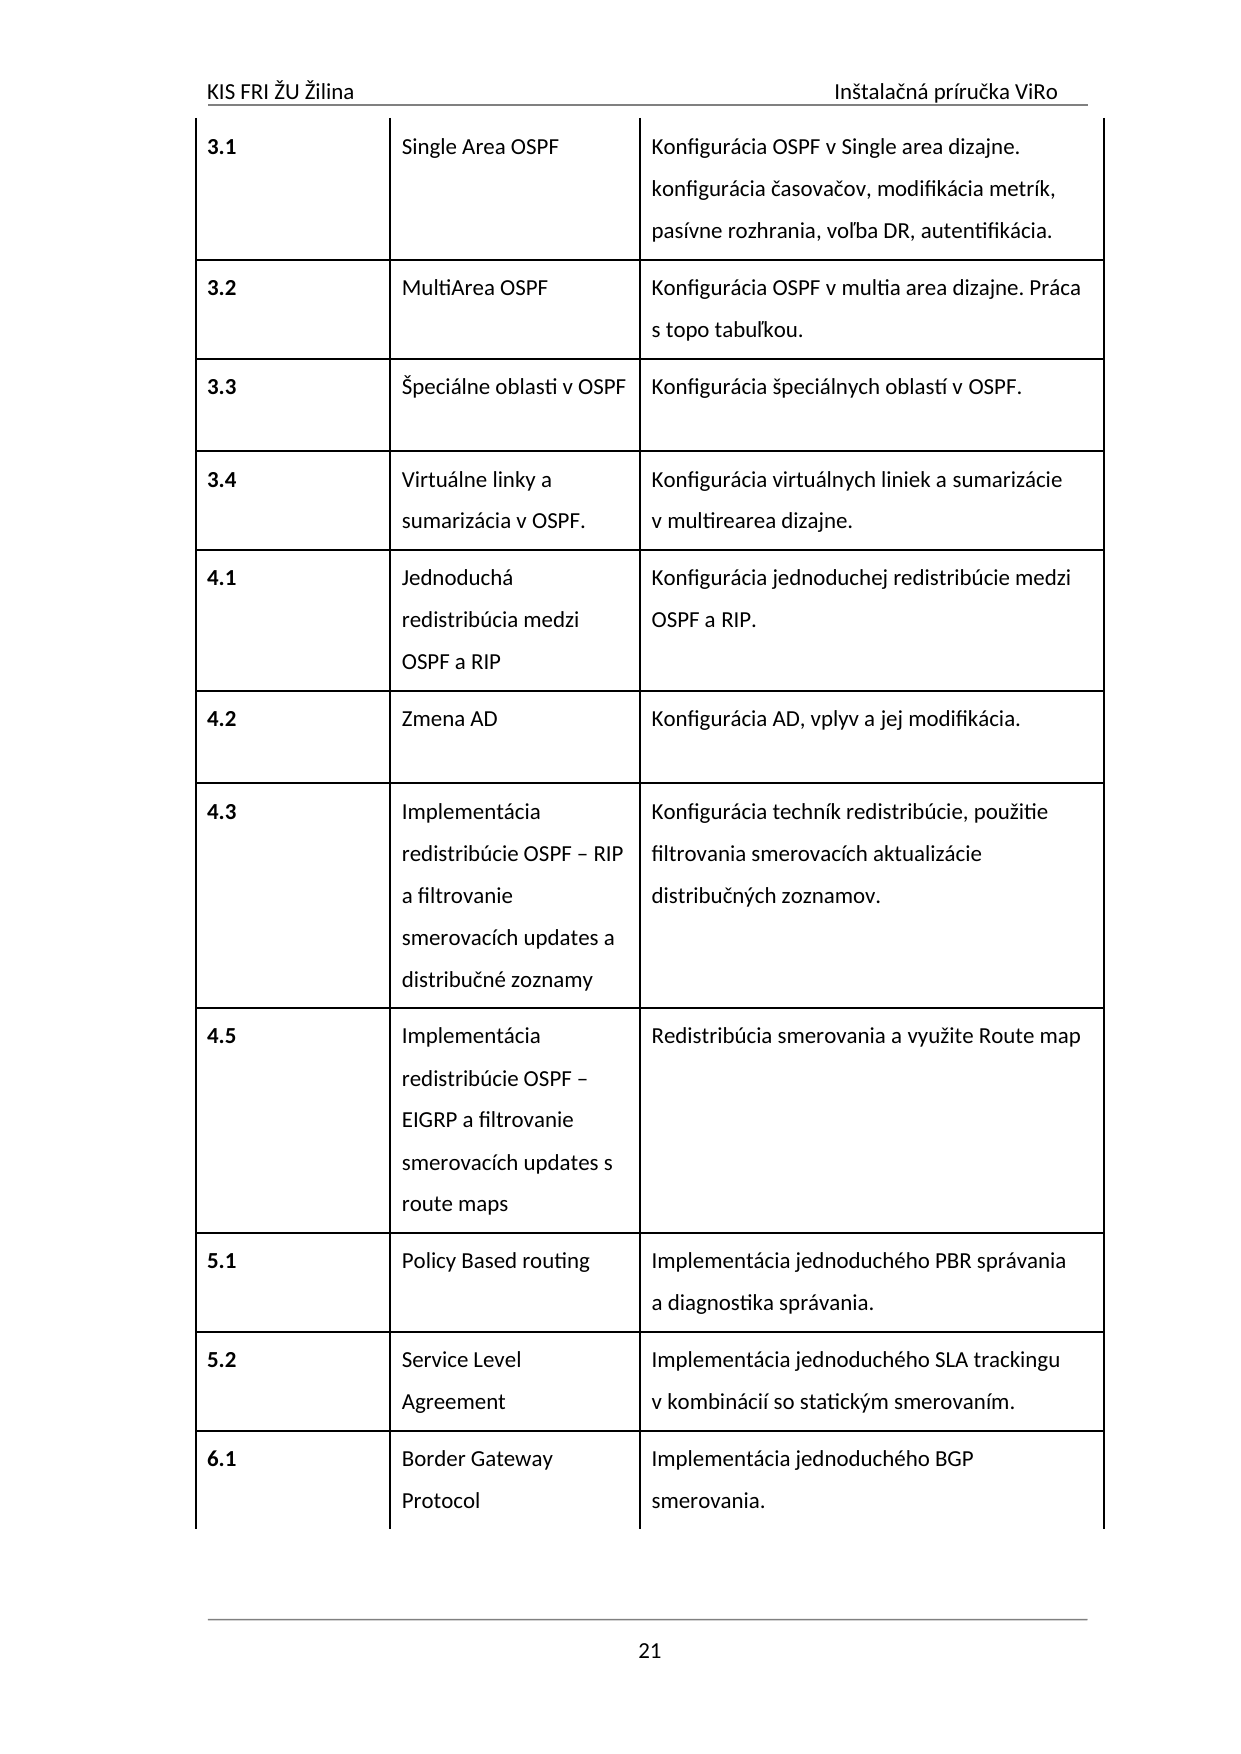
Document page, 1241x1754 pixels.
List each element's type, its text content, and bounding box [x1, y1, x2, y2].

table_cell Implementácia jednoduchého BGP smerovania. [641, 1432, 1103, 1528]
table_cell 3.4 [197, 452, 389, 549]
table_cell Virtuálne linky a sumarizácia v OSPF. [391, 452, 639, 549]
table_cell 4.3 [197, 784, 389, 1007]
table_cell 5.2 [197, 1333, 389, 1429]
table_cell Implementácia jednoduchého SLA trackingu v kombinácií so statickým smerovaním. [641, 1333, 1103, 1429]
table_cell Konfigurácia jednoduchej redistribúcie medzi OSPF a RIP. [641, 551, 1103, 690]
table_cell Konfigurácia OSPF v multia area dizajne. Práca s topo tabuľkou. [641, 261, 1103, 358]
table_cell 5.1 [197, 1234, 389, 1331]
table_cell Redistribúcia smerovania a využite Route map [641, 1009, 1103, 1232]
table_cell 4.1 [197, 551, 389, 690]
table_cell 4.2 [197, 692, 389, 782]
table_cell MultiArea OSPF [391, 261, 639, 358]
table_cell Single Area OSPF [391, 118, 639, 259]
table_cell 3.3 [197, 360, 389, 450]
table_cell Konfigurácia špeciálnych oblastí v OSPF. [641, 360, 1103, 450]
table_cell Implementácia redistribúcie OSPF – EIGRP a filtrovanie smerovacích updates s route maps [391, 1009, 639, 1232]
table_cell 4.5 [197, 1009, 389, 1232]
table_cell Konfigurácia virtuálnych liniek a sumarizácie v multirearea dizajne. [641, 452, 1103, 549]
table_cell Konfigurácia OSPF v Single area dizajne. konfigurácia časovačov, modifikácia metrík, pasívne rozhrania, voľba DR, autentifikácia. [641, 118, 1103, 259]
table_cell Konfigurácia AD, vplyv a jej modifikácia. [641, 692, 1103, 782]
table_cell 3.2 [197, 261, 389, 358]
table_cell 6.1 [197, 1432, 389, 1528]
table_cell 3.1 [197, 118, 389, 259]
table_cell Konfigurácia techník redistribúcie, použitie filtrovania smerovacích aktualizácie distribučných zoznamov. [641, 784, 1103, 1007]
table_cell Implementácia jednoduchého PBR správania a diagnostika správania. [641, 1234, 1103, 1331]
table_cell Implementácia redistribúcie OSPF – RIP a filtrovanie smerovacích updates a distribučné zoznamy [391, 784, 639, 1007]
table_cell Zmena AD [391, 692, 639, 782]
table_cell Špeciálne oblasti v OSPF [391, 360, 639, 450]
table_cell Border Gateway Protocol [391, 1432, 639, 1528]
table_cell Service Level Agreement [391, 1333, 639, 1429]
table_cell Jednoduchá redistribúcia medzi OSPF a RIP [391, 551, 639, 690]
table_cell Policy Based routing [391, 1234, 639, 1331]
